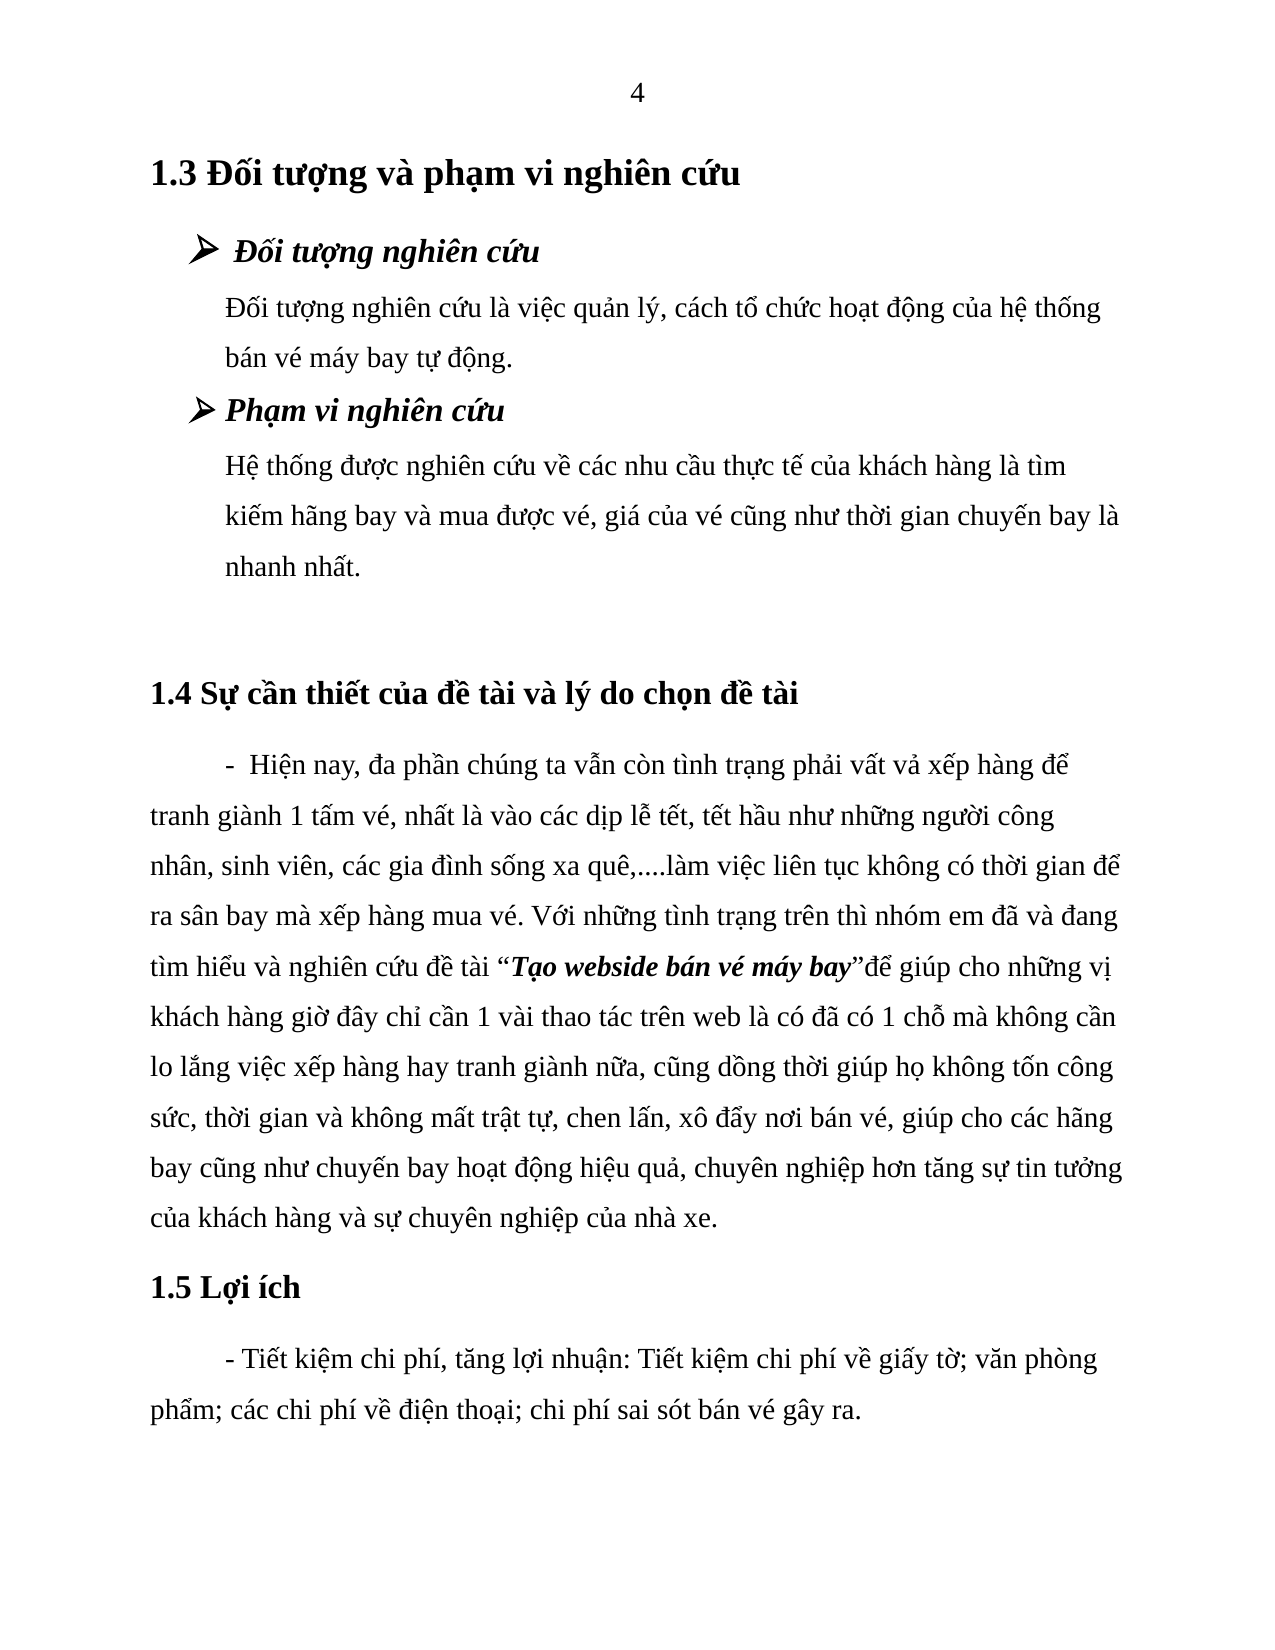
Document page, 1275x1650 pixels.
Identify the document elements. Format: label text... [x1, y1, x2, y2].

text 1.3 Đối tượng và phạm vi nghiên cứu [150, 150, 1125, 193]
list Hệ thống được nghiên cứu về các nhu cầu thực tế của khách hàng là tìm kiếm hãng bay và mua được vé, giá của vé cũng như thời gian chuyến bay là nhanh nhất. [225, 448, 1125, 582]
list Đối tượng nghiên cứu [187, 231, 1125, 271]
list Phạm vi nghiên cứu [187, 391, 1125, 429]
text - Tiết kiệm chi phí, tăng lợi nhuận: Tiết kiệm chi phí về giấy tờ; văn phòng phẩm; các chi phí về điện thoại; chi phí sai sót bán vé gây ra. [150, 1341, 1125, 1425]
text 1.5 Lợi ích [150, 1267, 1125, 1306]
text 1.4 Sự cần thiết của đề tài và lý do chọn đề tài [150, 673, 1125, 712]
text - Hiện nay, đa phần chúng ta vẫn còn tình trạng phải vất vả xếp hàng để tranh giành 1 tấm vé, nhất là vào các dịp lễ tết, tết hầu như những người công nhân, sinh viên, các gia đình sống xa quê,....làm việc liên tục không có thời gian để ra sân bay mà xếp hàng mua vé. Với những tình trạng trên thì nhóm em đã và đang tìm hiểu và nghiên cứu đề tài “Tạo webside bán vé máy bay”để giúp cho những vị khách hàng giờ đây chỉ cần 1 vài thao tác trên web là có đã có 1 chỗ mà không cần lo lắng việc xếp hàng hay tranh giành nữa, cũng dồng thời giúp họ không tốn công sức, thời gian và không mất trật tự, chen lấn, xô đẩy nơi bán vé, giúp cho các hãng bay cũng như chuyến bay hoạt động hiệu quả, chuyên nghiệp hơn tăng sự tin tưởng của khách hàng và sự chuyên nghiệp của nhà xe. [150, 747, 1125, 1234]
list Đối tượng nghiên cứu là việc quản lý, cách tổ chức hoạt động của hệ thống bán vé máy bay tự động. [225, 290, 1125, 374]
